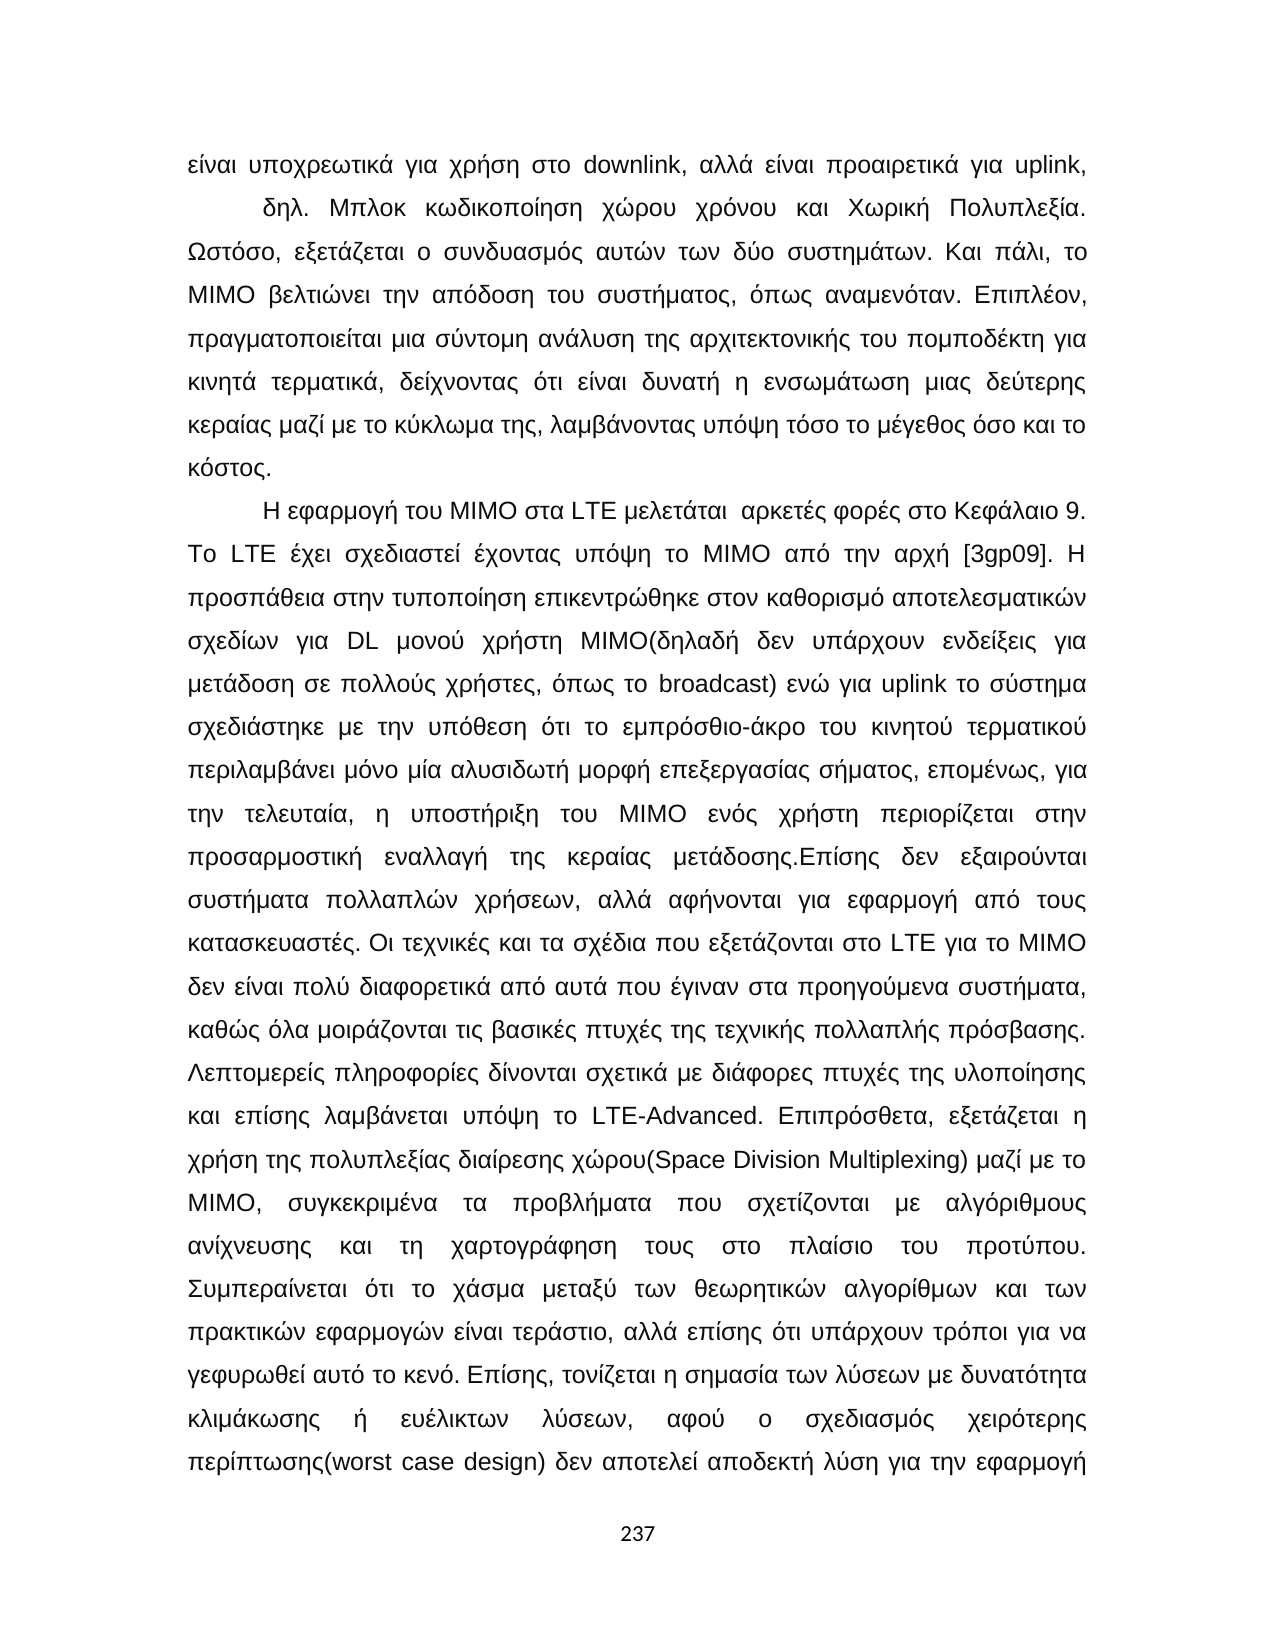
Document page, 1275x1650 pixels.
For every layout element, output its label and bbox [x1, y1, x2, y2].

text [187, 150, 1087, 482]
text [187, 496, 1087, 1476]
